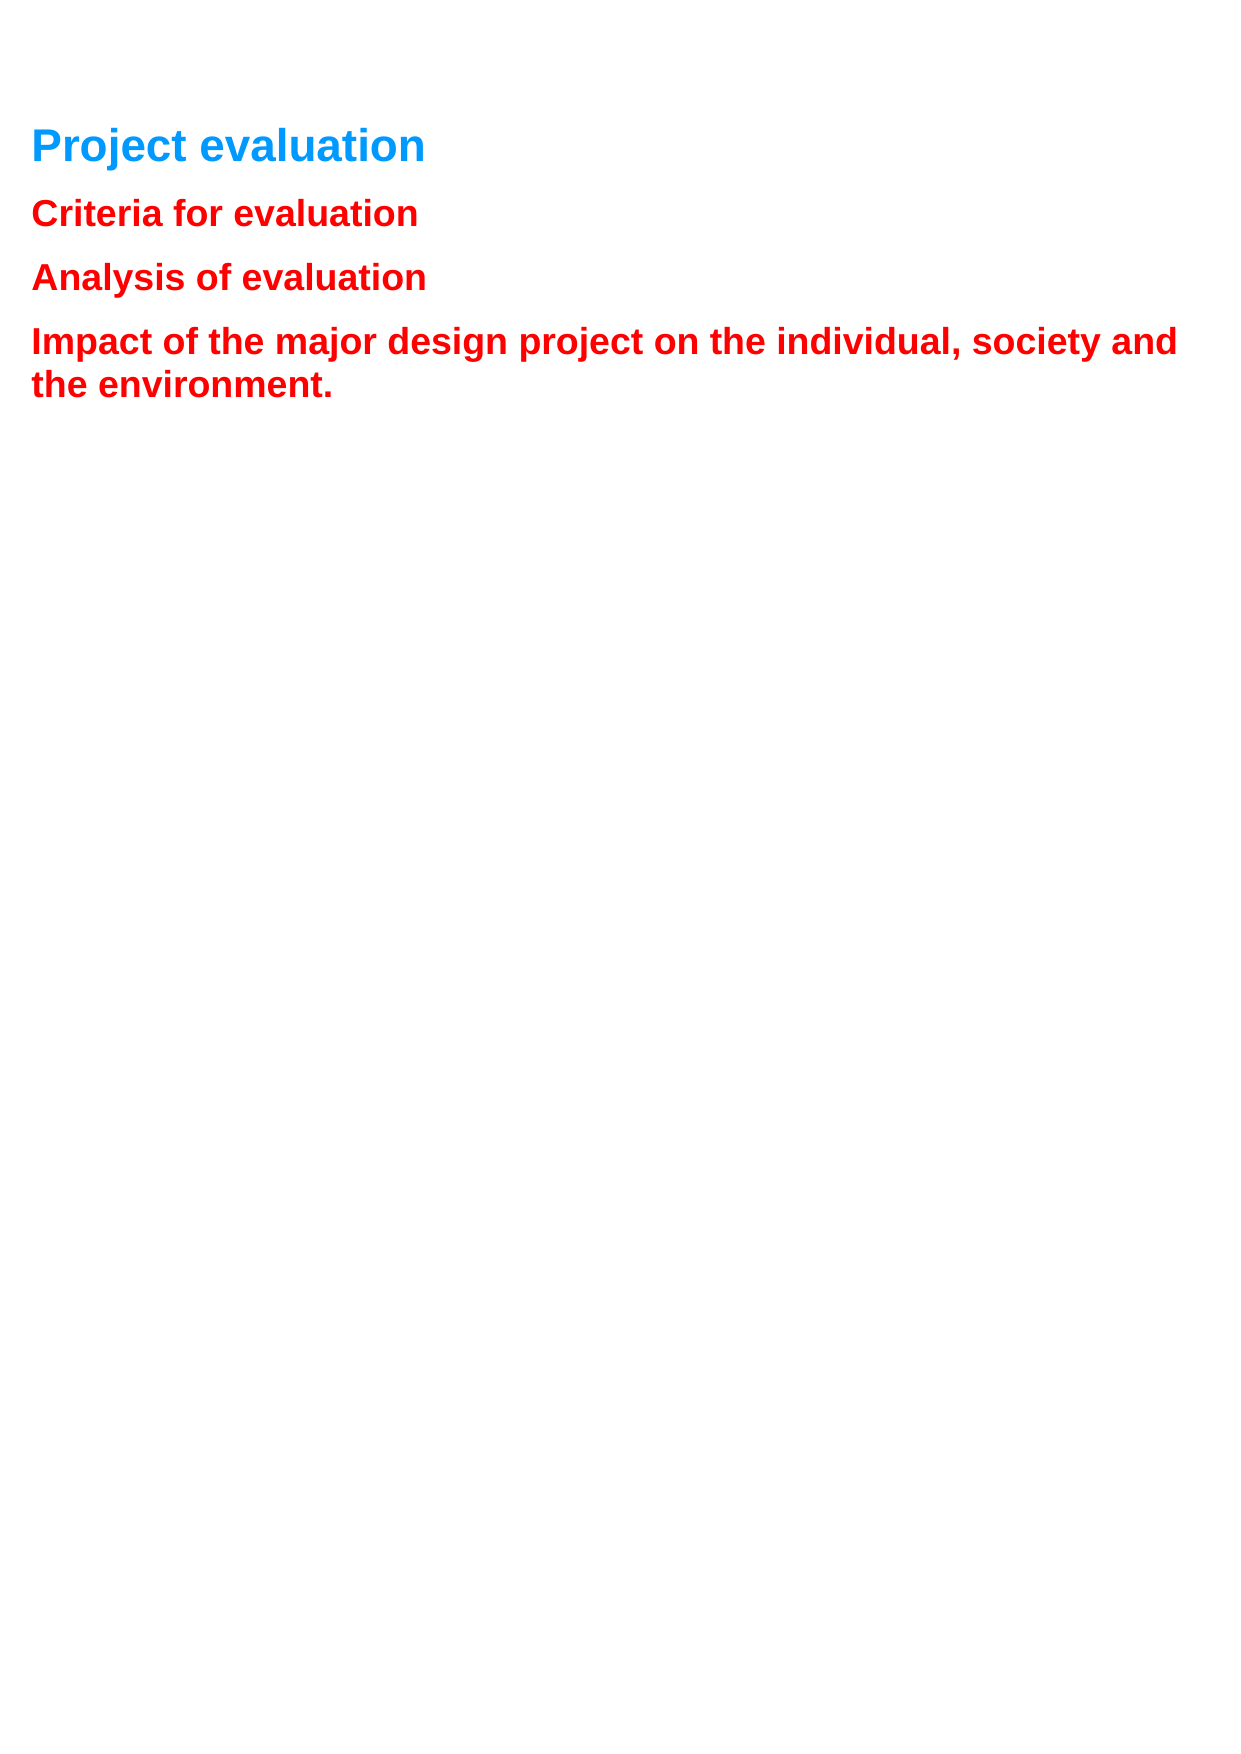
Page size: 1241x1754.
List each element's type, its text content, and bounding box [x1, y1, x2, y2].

subtitle Analysis of evaluation [31, 256, 1212, 299]
subtitle Impact of the major design project on the individual, society and the environment. [31, 319, 1212, 406]
subtitle Project evaluation [31, 118, 1212, 171]
subtitle Criteria for evaluation [31, 192, 1212, 235]
